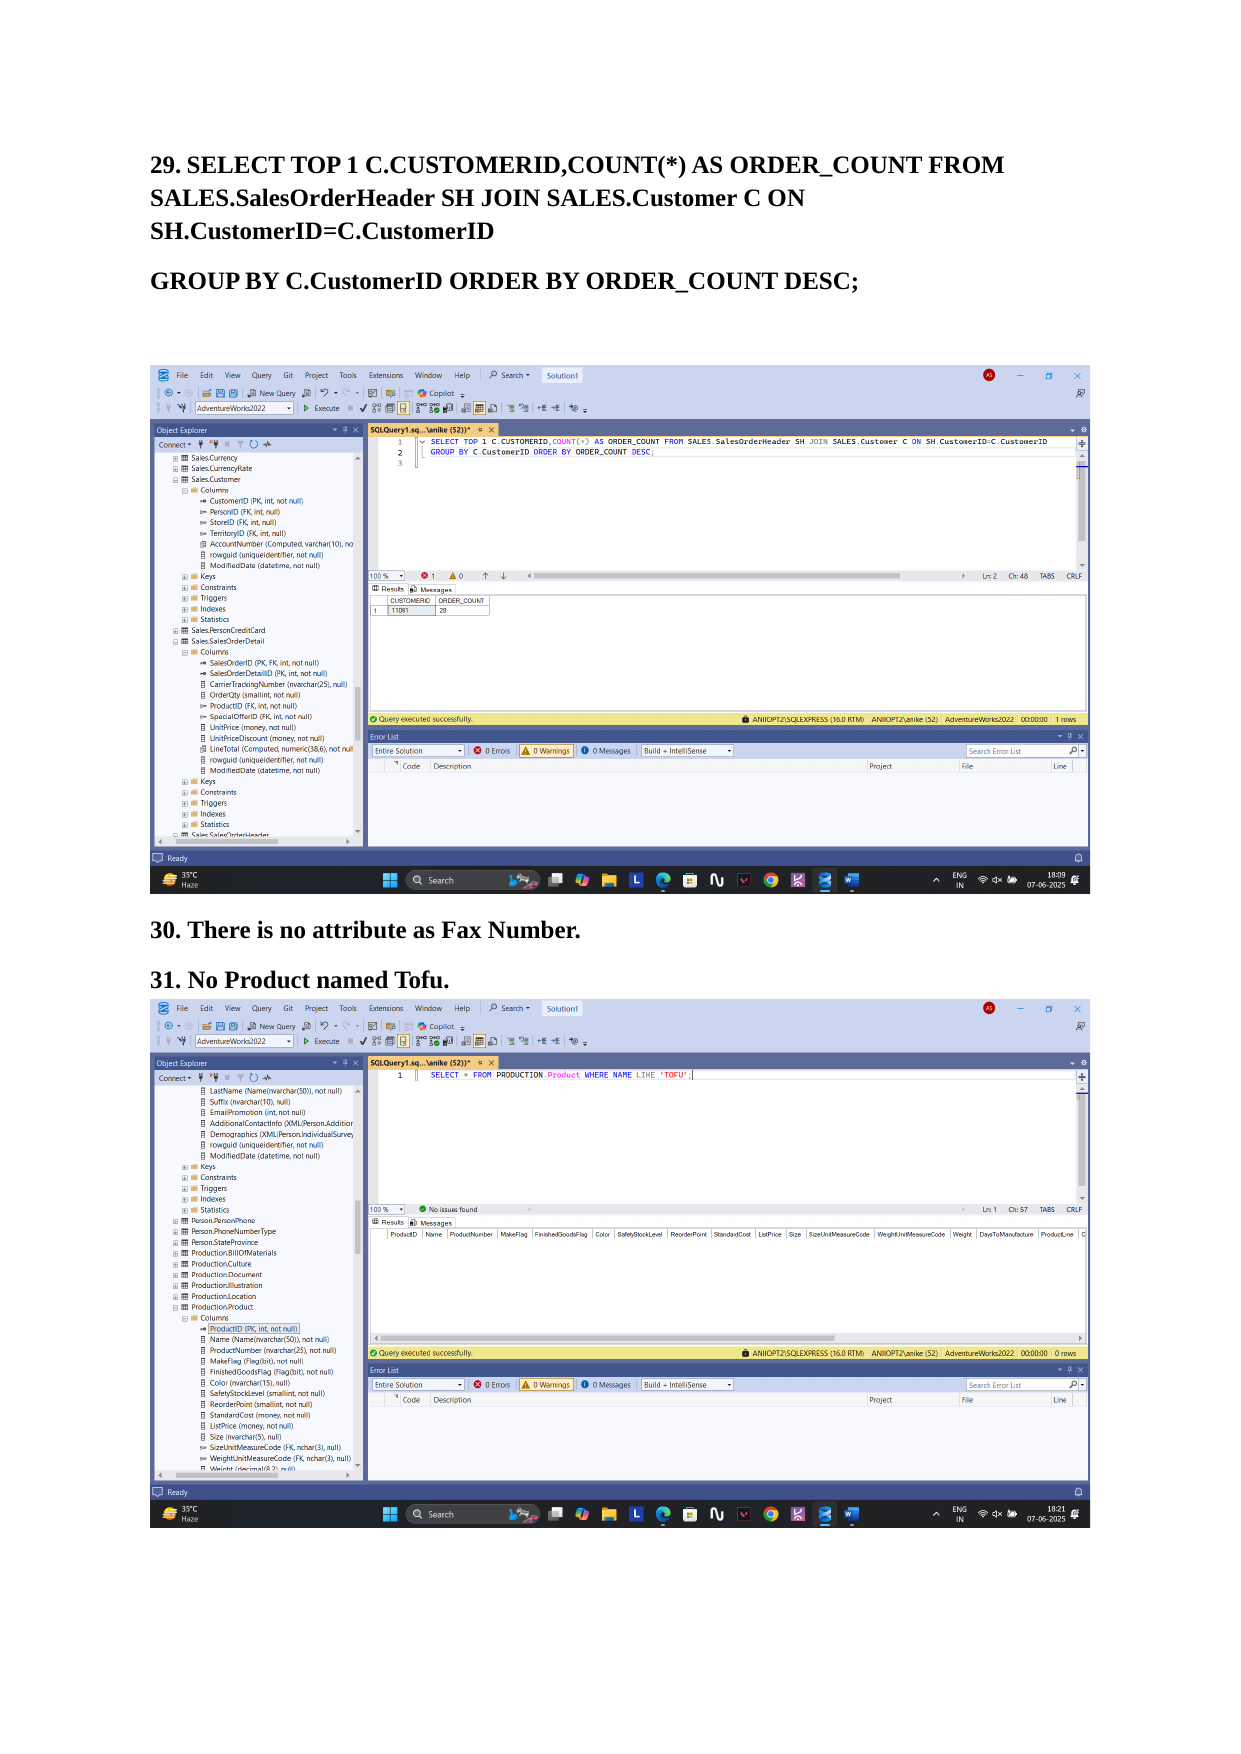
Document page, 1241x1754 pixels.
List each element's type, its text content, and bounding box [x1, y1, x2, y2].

text 29. SELECT TOP 1 C.CUSTOMERID,COUNT(*) AS ORDER_COUNT FROM SALES.SalesOrderHeader SH JOIN SALES.Customer C ON SH.CustomerID=C.CustomerID [150, 150, 1090, 245]
picture [150, 999, 1091, 1528]
text 30. There is no attribute as Fax Number. [150, 916, 1090, 944]
text GROUP BY C.CustomerID ORDER BY ORDER_COUNT DESC; [150, 266, 1090, 294]
picture [150, 365, 1091, 894]
text 31. No Product named Tofu. [150, 965, 1090, 999]
